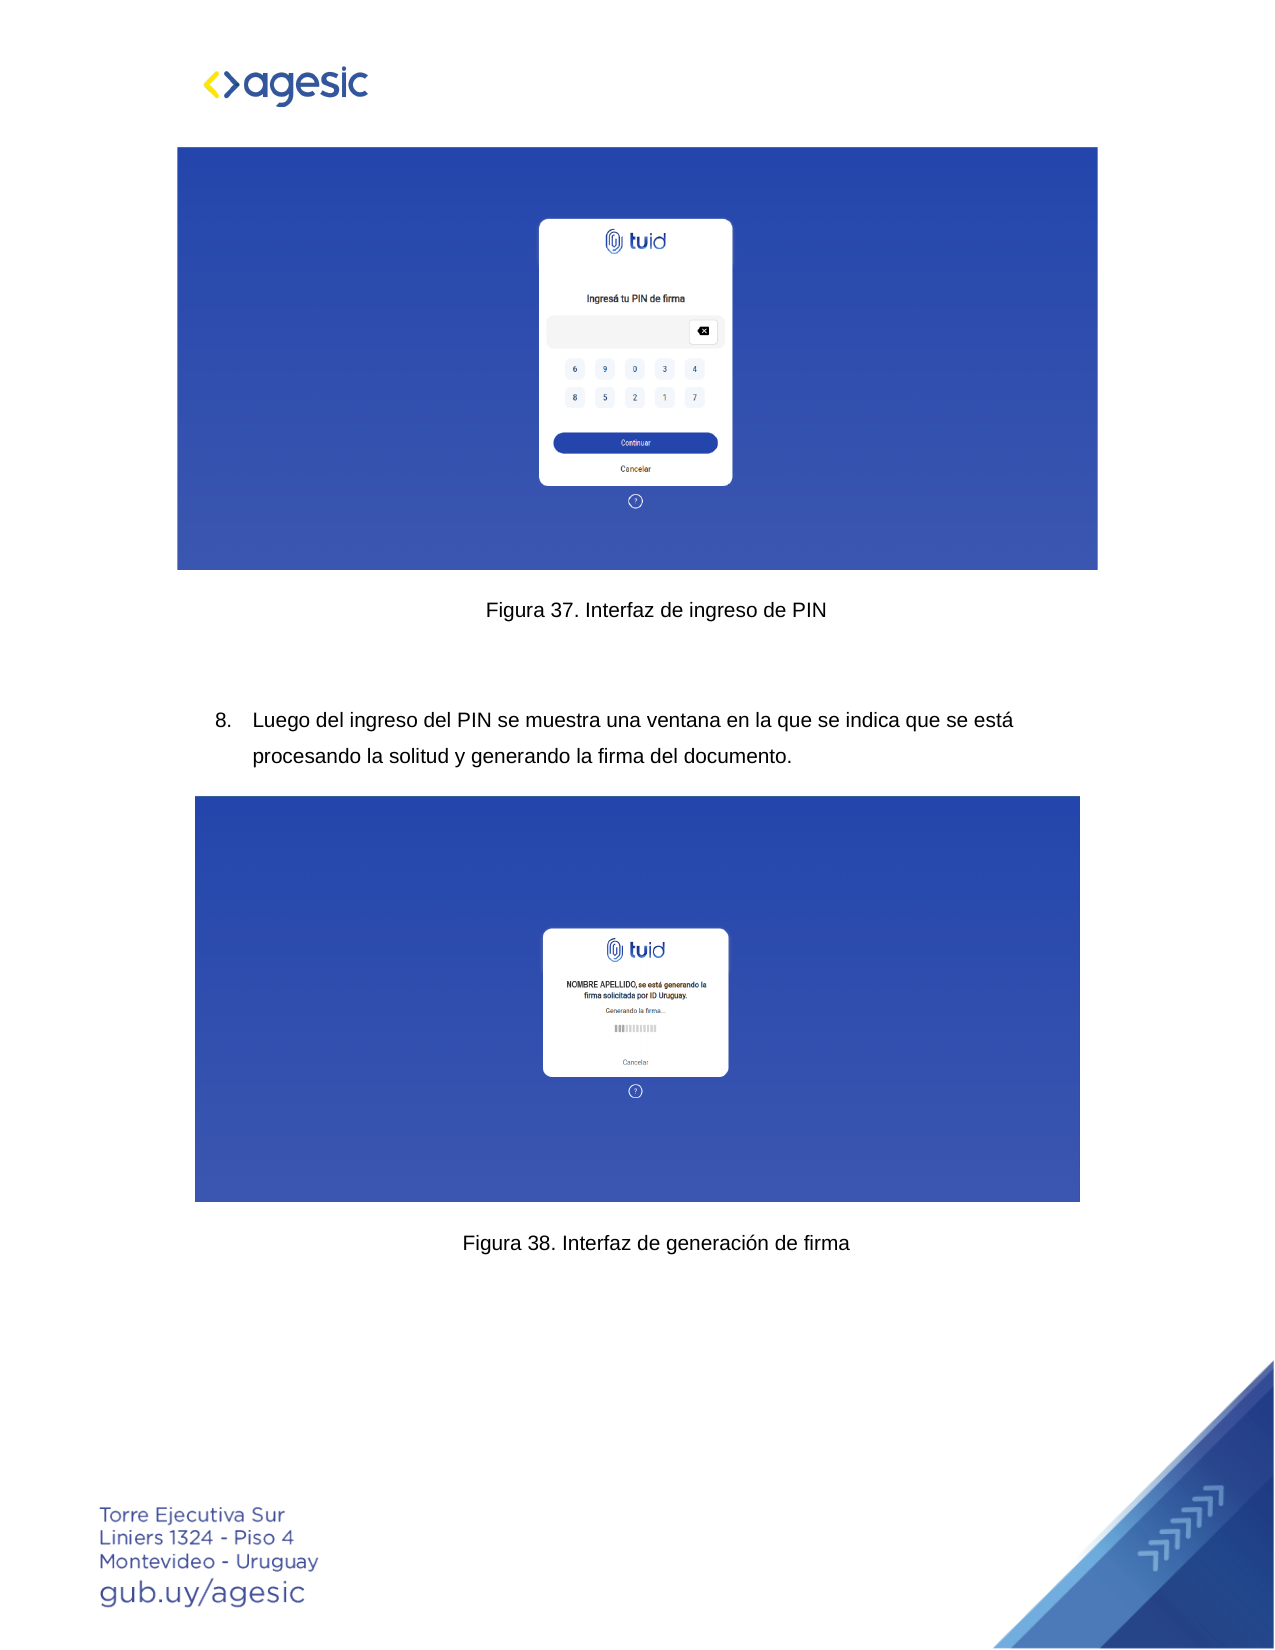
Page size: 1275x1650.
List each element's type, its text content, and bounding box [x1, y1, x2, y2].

picture [195, 796, 1080, 1202]
picture [188, 58, 385, 112]
list Luego del ingreso del PIN se muestra una ventana en la que se indica que se está procesando la solitud y generando la firma del documento. [215, 708, 1098, 767]
picture [0, 1359, 1274, 1649]
picture [177, 147, 1098, 570]
text Figura 37. Interfaz de ingreso de PIN [215, 598, 1098, 622]
text Figura 38. Interfaz de generación de firma [215, 1230, 1098, 1254]
